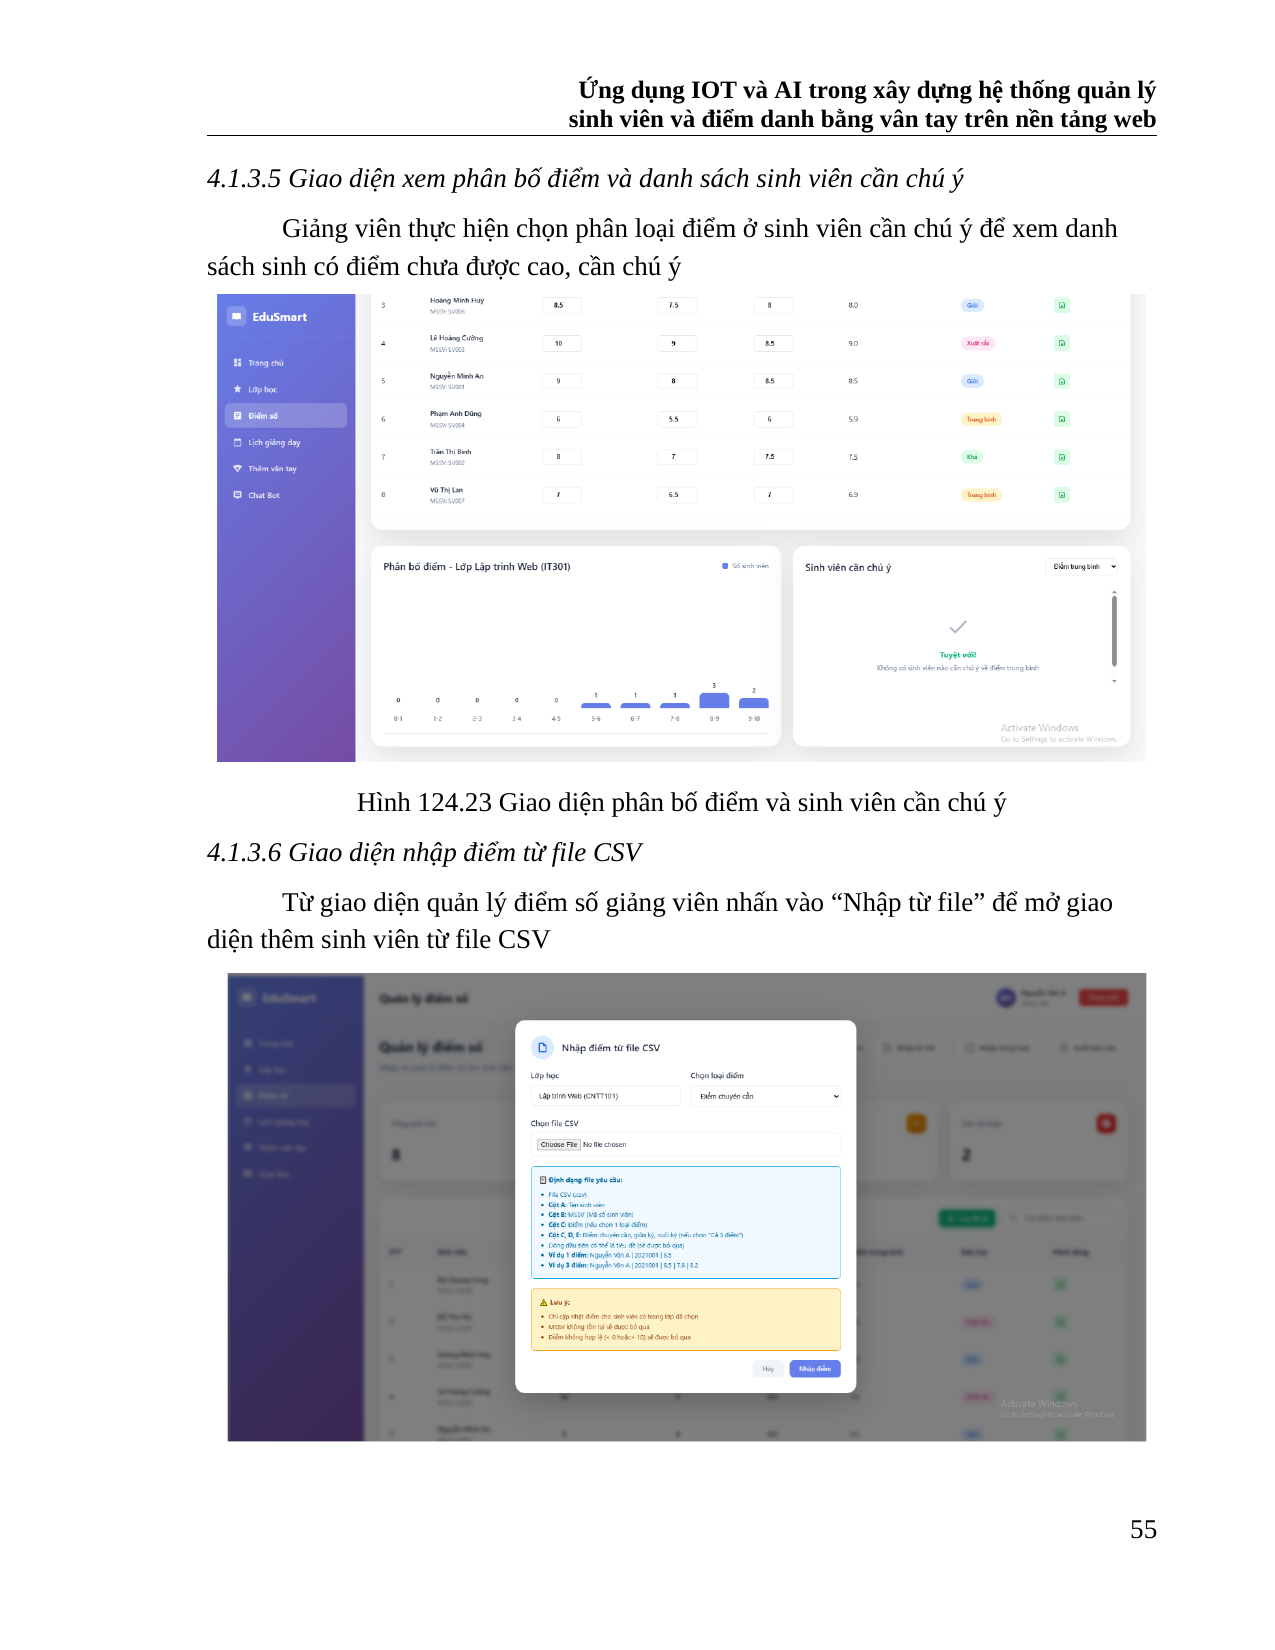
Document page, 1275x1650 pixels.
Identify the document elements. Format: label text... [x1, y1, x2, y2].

subtitle 4.1.3.6 Giao diện nhập điểm từ file CSV [207, 836, 1157, 867]
text Giảng viên thực hiện chọn phân loại điểm ở sinh viên cần chú ý để xem danh sách sinh có điểm chưa được cao, cần chú ý [207, 212, 1157, 281]
text Từ giao diện quản lý điểm số giảng viên nhấn vào “Nhập từ file” để mở giao diện thêm sinh viên từ file CSV [207, 886, 1157, 954]
picture [215, 294, 1148, 762]
picture [227, 973, 1147, 1442]
subtitle 4.1.3.5 Giao diện xem phân bố điểm và danh sách sinh viên cần chú ý [207, 162, 1157, 194]
